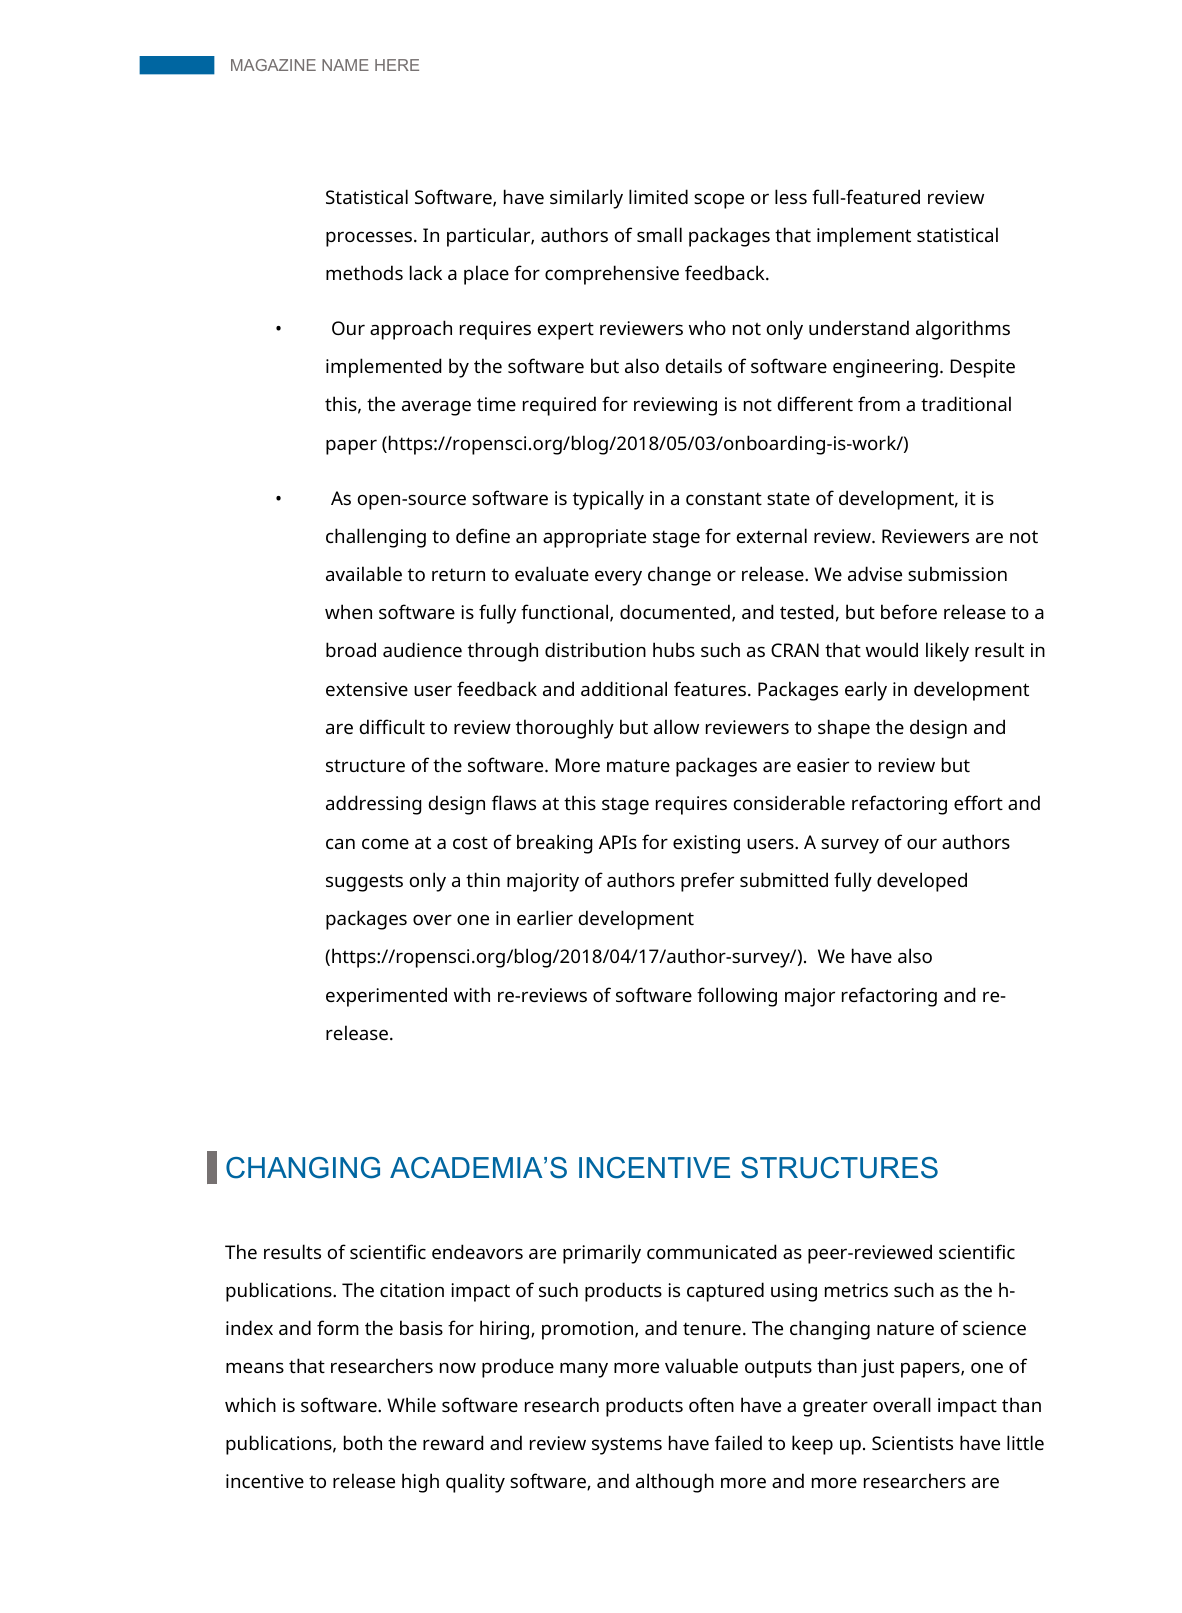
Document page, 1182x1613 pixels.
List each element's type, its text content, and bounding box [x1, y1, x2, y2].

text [275, 184, 1049, 286]
title Changing academia’s incentive structures [217, 1151, 955, 1184]
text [225, 1239, 1049, 1494]
text • As open-source software is typically in a constant state of development, it is challenging to define an appropriate stage for external review. Reviewers are not available to return to evaluate every change or release. We advise submission when software is fully functional, documented, and tested, but before release to a broad audience through distribution hubs such as CRAN that would likely result in extensive user feedback and additional features. Packages early in development are difficult to review thoroughly but allow reviewers to shape the design and structure of the software. More mature packages are easier to review but addressing design flaws at this stage requires considerable refactoring effort and can come at a cost of breaking APIs for existing users. A survey of our authors suggests only a thin majority of authors prefer submitted fully developed packages over one in earlier development (https://ropensci.org/blog/2018/04/17/author-survey/). We have also experimented with re-reviews of software following major refactoring and re-release. [275, 485, 1049, 1046]
text • Our approach requires expert reviewers who not only understand algorithms implemented by the software but also details of software engineering. Despite this, the average time required for reviewing is not different from a traditional paper (https://ropensci.org/blog/2018/05/03/onboarding-is-work/) [275, 315, 1049, 456]
